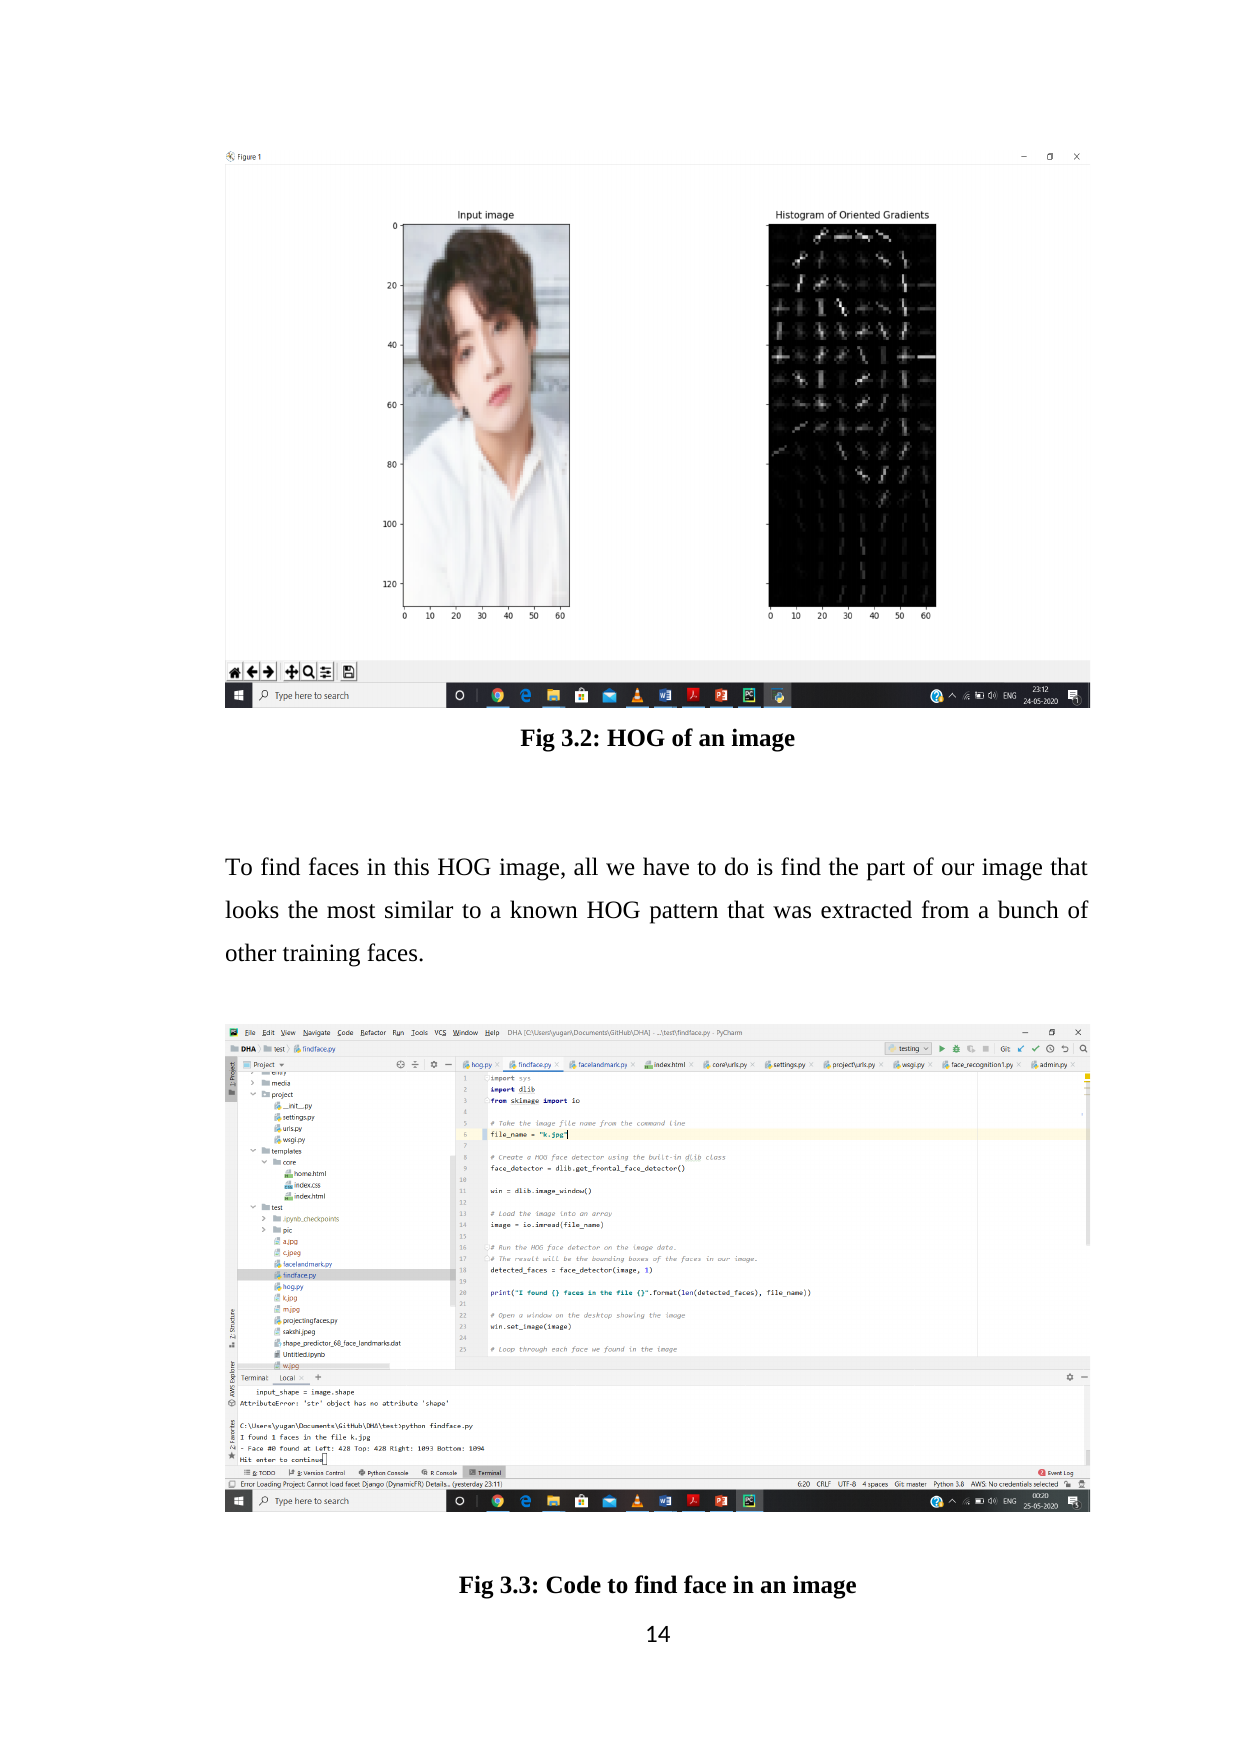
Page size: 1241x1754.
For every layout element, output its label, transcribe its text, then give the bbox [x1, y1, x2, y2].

picture [225, 1024, 1091, 1512]
picture [225, 150, 1091, 708]
text Fig 3.3: Code to find face in an image [225, 1570, 1090, 1598]
text Fig 3.2: HOG of an image [225, 723, 1090, 751]
text To find faces in this HOG image, all we have to do is find the part of our image that looks the most similar to a known HOG pattern that was extracted from a bunch of other training faces. [225, 852, 1090, 967]
